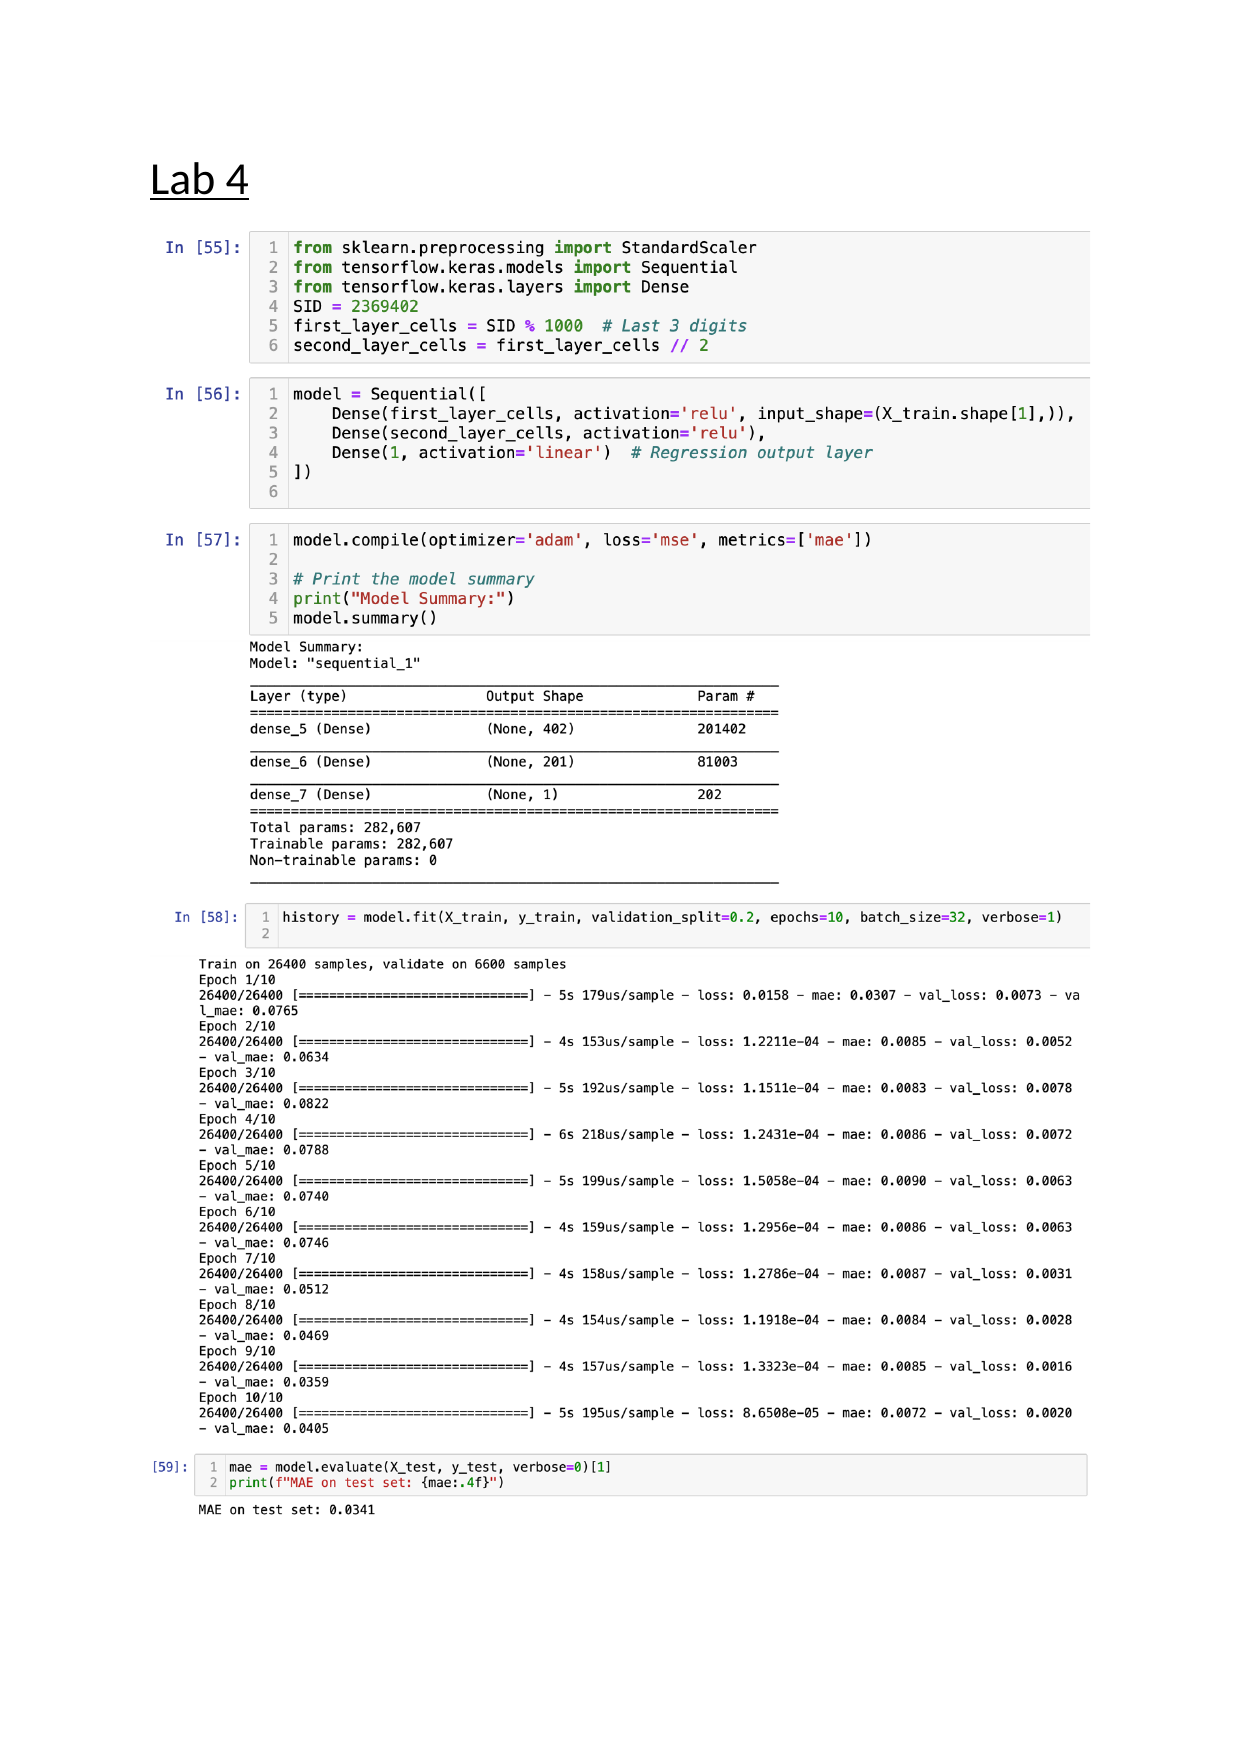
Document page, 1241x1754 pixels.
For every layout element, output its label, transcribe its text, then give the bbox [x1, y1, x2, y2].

picture [150, 227, 1091, 637]
picture [150, 955, 1091, 1524]
picture [150, 639, 1091, 954]
text Lab 4 [150, 150, 1090, 206]
